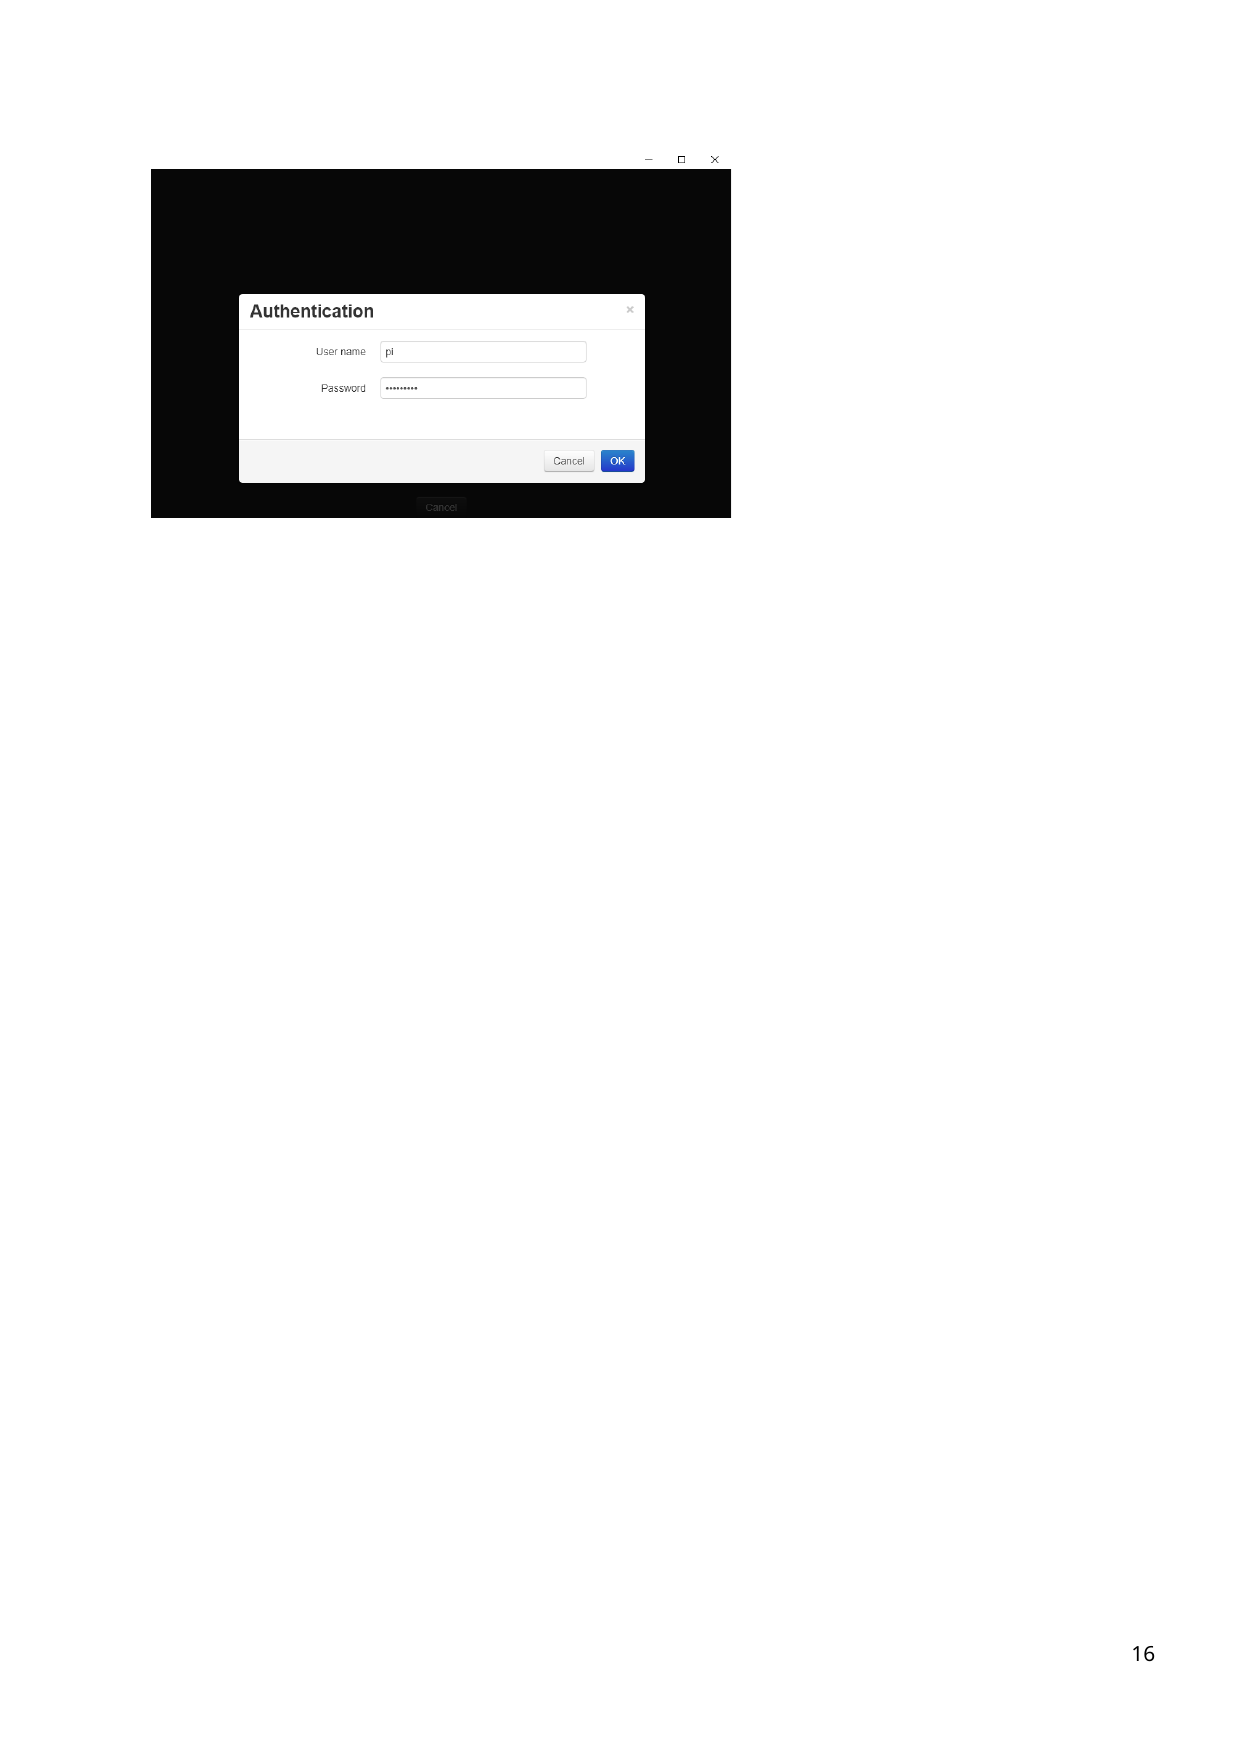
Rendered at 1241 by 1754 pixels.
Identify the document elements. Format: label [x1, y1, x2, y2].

picture [150, 150, 732, 518]
